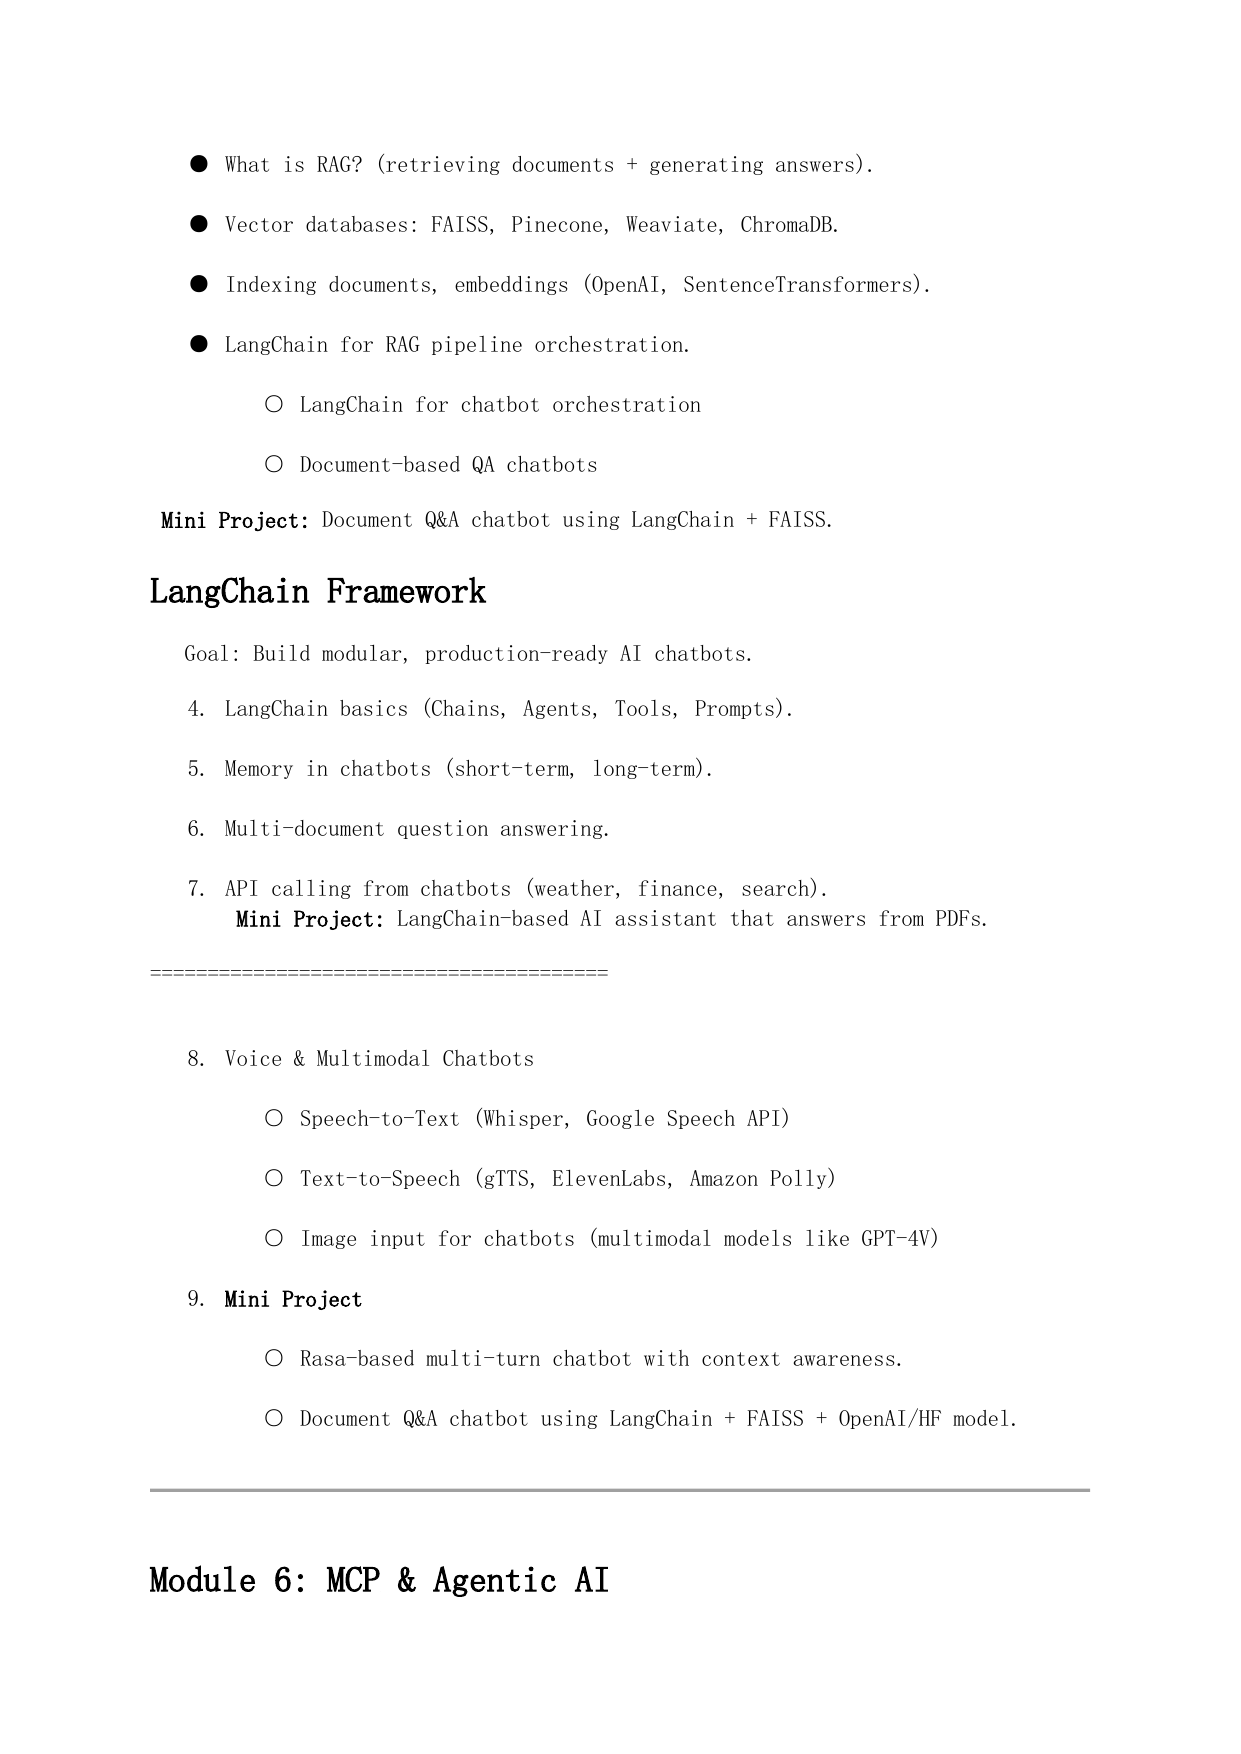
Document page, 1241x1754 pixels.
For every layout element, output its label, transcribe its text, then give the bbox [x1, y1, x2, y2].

list LangChain for RAG pipeline orchestration. [187, 330, 1090, 386]
list Memory in chatbots (short-term, long-term). [187, 754, 1090, 810]
list What is RAG? (retrieving documents + generating answers). [187, 150, 1090, 206]
list Text-to-Speech (gTTS, ElevenLabs, Amazon Polly) [262, 1164, 1090, 1220]
list Voice & Multimodal Chatbots [187, 1044, 1090, 1100]
list Rasa-based multi-turn chatbot with context awareness. [262, 1344, 1090, 1400]
text 🔹 Goal: Build modular, production-ready AI chatbots. [150, 639, 1090, 665]
list Document Q&A chatbot using LangChain + FAISS + OpenAI/HF model. [262, 1404, 1090, 1460]
subtitle Module 6: MCP & Agentic AI [150, 1556, 1090, 1597]
text ======================================== [150, 959, 1090, 1015]
list Mini Project [187, 1284, 1090, 1340]
list LangChain basics (Chains, Agents, Tools, Prompts). [187, 694, 1090, 750]
list Vector databases: FAISS, Pinecone, Weaviate, ChromaDB. [187, 210, 1090, 266]
list Speech-to-Text (Whisper, Google Speech API) [262, 1104, 1090, 1160]
list API calling from chatbots (weather, finance, search). Mini Project: LangChain-based AI assistant that answers from PDFs. [187, 874, 1090, 930]
list Multi-document question answering. [187, 814, 1090, 870]
list LangChain for chatbot orchestration [262, 390, 1090, 446]
list Indexing documents, embeddings (OpenAI, SentenceTransformers). [187, 270, 1090, 326]
text Mini Project: Document Q&A chatbot using LangChain + FAISS. LangChain Framework [150, 505, 1090, 608]
list Image input for chatbots (multimodal models like GPT-4V) [262, 1224, 1090, 1280]
list Document-based QA chatbots [262, 450, 1090, 476]
